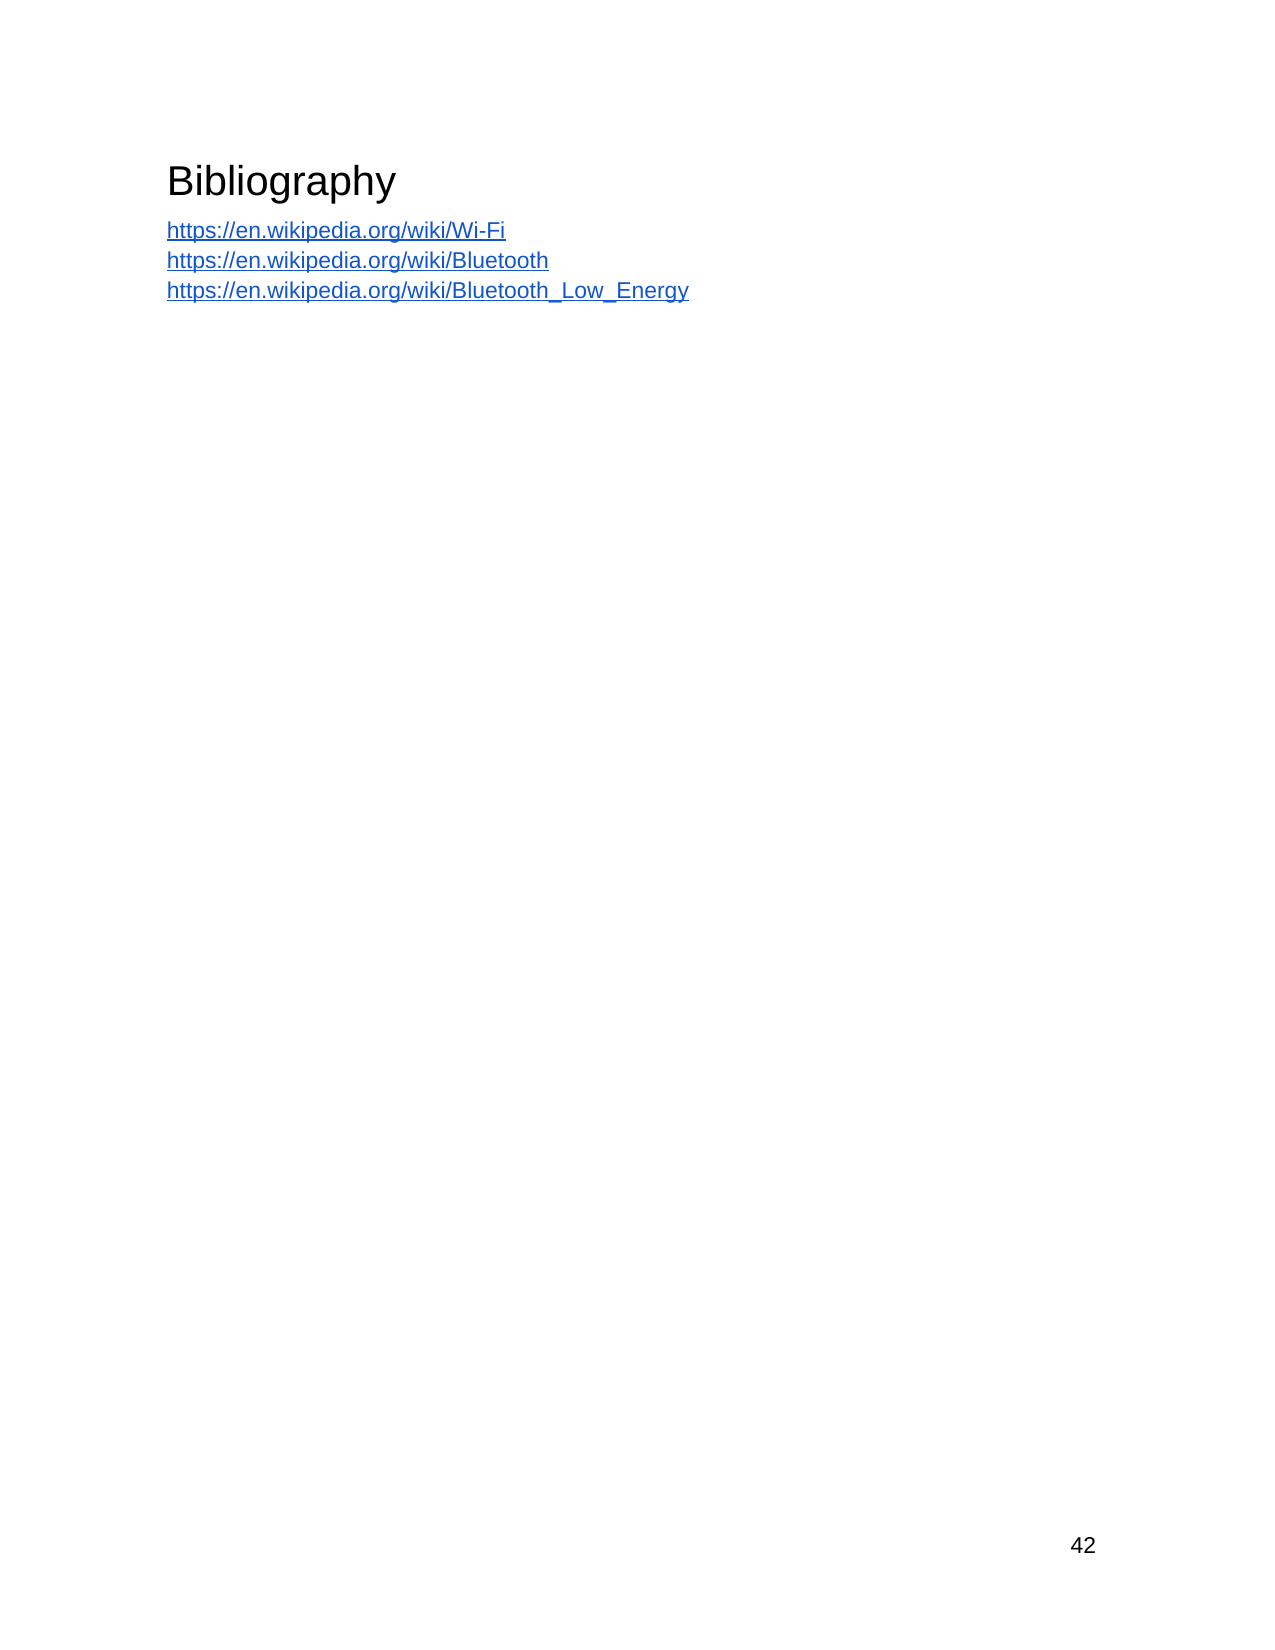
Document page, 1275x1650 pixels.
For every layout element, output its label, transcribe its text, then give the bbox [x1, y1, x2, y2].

text https://en.wikipedia.org/wiki/Wi-Fi [167, 217, 1096, 243]
text https://en.wikipedia.org/wiki/Bluetooth_Low_Energy [167, 277, 1096, 303]
subtitle Bibliography [167, 156, 1096, 204]
text https://en.wikipedia.org/wiki/Bluetooth [167, 247, 1096, 273]
